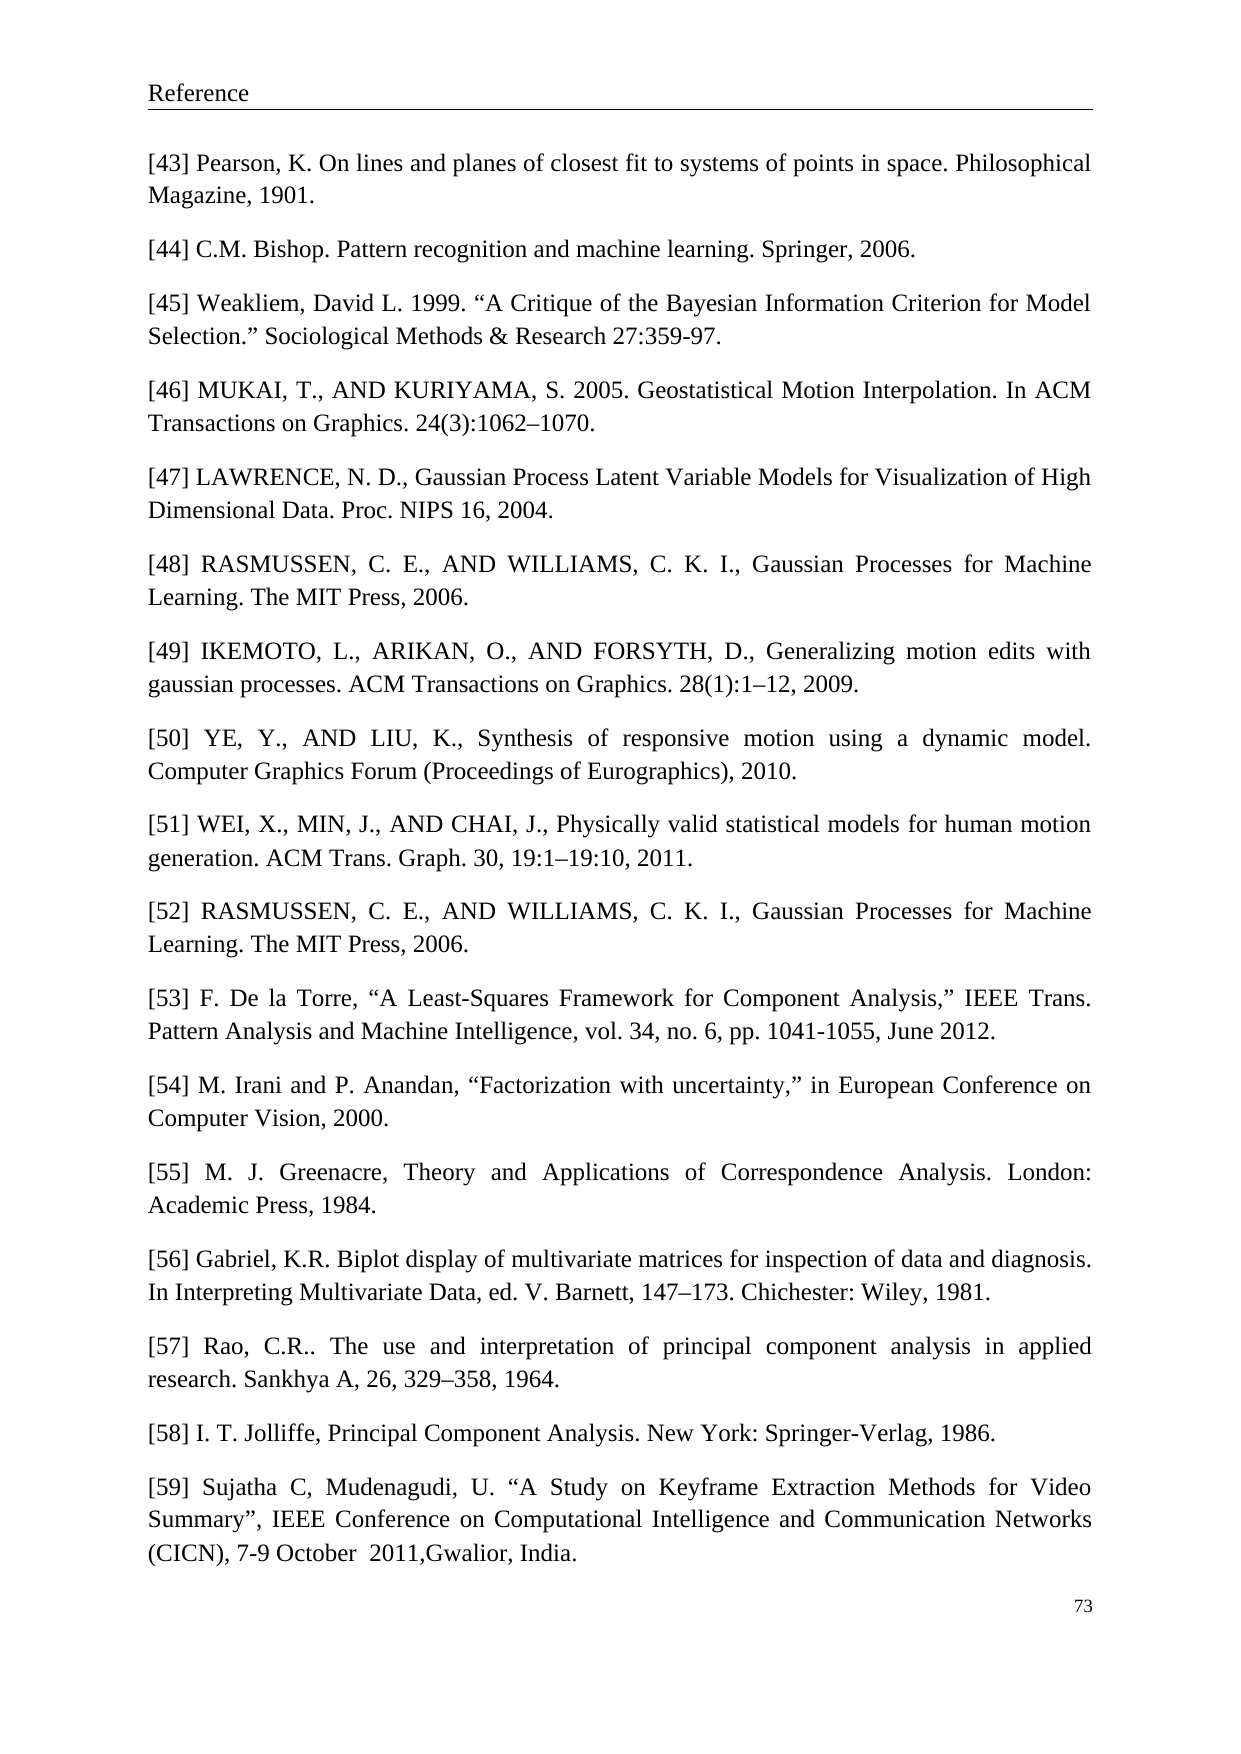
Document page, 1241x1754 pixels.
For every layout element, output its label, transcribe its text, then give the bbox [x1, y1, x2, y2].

text [51] WEI, X., MIN, J., AND CHAI, J., Physically valid statistical models for human motion generation. ACM Trans. Graph. 30, 19:1–19:10, 2011. [148, 809, 1093, 871]
text [45] Weakliem, David L. 1999. “A Critique of the Bayesian Information Criterion for Model Selection.” Sociological Methods & Research 27:359-97. [148, 288, 1093, 350]
text [47] LAWRENCE, N. D., Gaussian Process Latent Variable Models for Visualization of High Dimensional Data. Proc. NIPS 16, 2004. [148, 462, 1093, 524]
text [43] Pearson, K. On lines and planes of closest fit to systems of points in space. Philosophical Magazine, 1901. [148, 148, 1093, 209]
text [48] RASMUSSEN, C. E., AND WILLIAMS, C. K. I., Gaussian Processes for Machine Learning. The MIT Press, 2006. [148, 549, 1093, 611]
text [50] YE, Y., AND LIU, K., Synthesis of responsive motion using a dynamic model. Computer Graphics Forum (Proceedings of Eurographics), 2010. [148, 723, 1093, 784]
text [44] C.M. Bishop. Pattern recognition and machine learning. Springer, 2006. [148, 234, 1093, 263]
text [53] F. De la Torre, “A Least-Squares Framework for Component Analysis,” IEEE Trans. Pattern Analysis and Machine Intelligence, vol. 34, no. 6, pp. 1041-1055, June 2012. [148, 983, 1093, 1045]
text [49] IKEMOTO, L., ARIKAN, O., AND FORSYTH, D., Generalizing motion edits with gaussian processes. ACM Transactions on Graphics. 28(1):1–12, 2009. [148, 636, 1093, 698]
text [55] M. J. Greenacre, Theory and Applications of Correspondence Analysis. London: Academic Press, 1984. [148, 1157, 1093, 1219]
text [57] Rao, C.R.. The use and interpretation of principal component analysis in applied research. Sankhya A, 26, 329–358, 1964. [148, 1331, 1093, 1393]
text [56] Gabriel, K.R. Biplot display of multivariate matrices for inspection of data and diagnosis. In Interpreting Multivariate Data, ed. V. Barnett, 147–173. Chichester: Wiley, 1981. [148, 1244, 1093, 1306]
text [46] MUKAI, T., AND KURIYAMA, S. 2005. Geostatistical Motion Interpolation. In ACM Transactions on Graphics. 24(3):1062–1070. [148, 375, 1093, 437]
text [58] I. T. Jolliffe, Principal Component Analysis. New York: Springer-Verlag, 1986. [148, 1418, 1093, 1446]
text [52] RASMUSSEN, C. E., AND WILLIAMS, C. K. I., Gaussian Processes for Machine Learning. The MIT Press, 2006. [148, 896, 1093, 958]
text [54] M. Irani and P. Anandan, “Factorization with uncertainty,” in European Conference on Computer Vision, 2000. [148, 1070, 1093, 1132]
text [59] Sujatha C, Mudenagudi, U. “A Study on Keyframe Extraction Methods for Video Summary”, IEEE Conference on Computational Intelligence and Communication Networks (CICN), 7-9 October 2011,Gwalior, India. [148, 1472, 1093, 1566]
